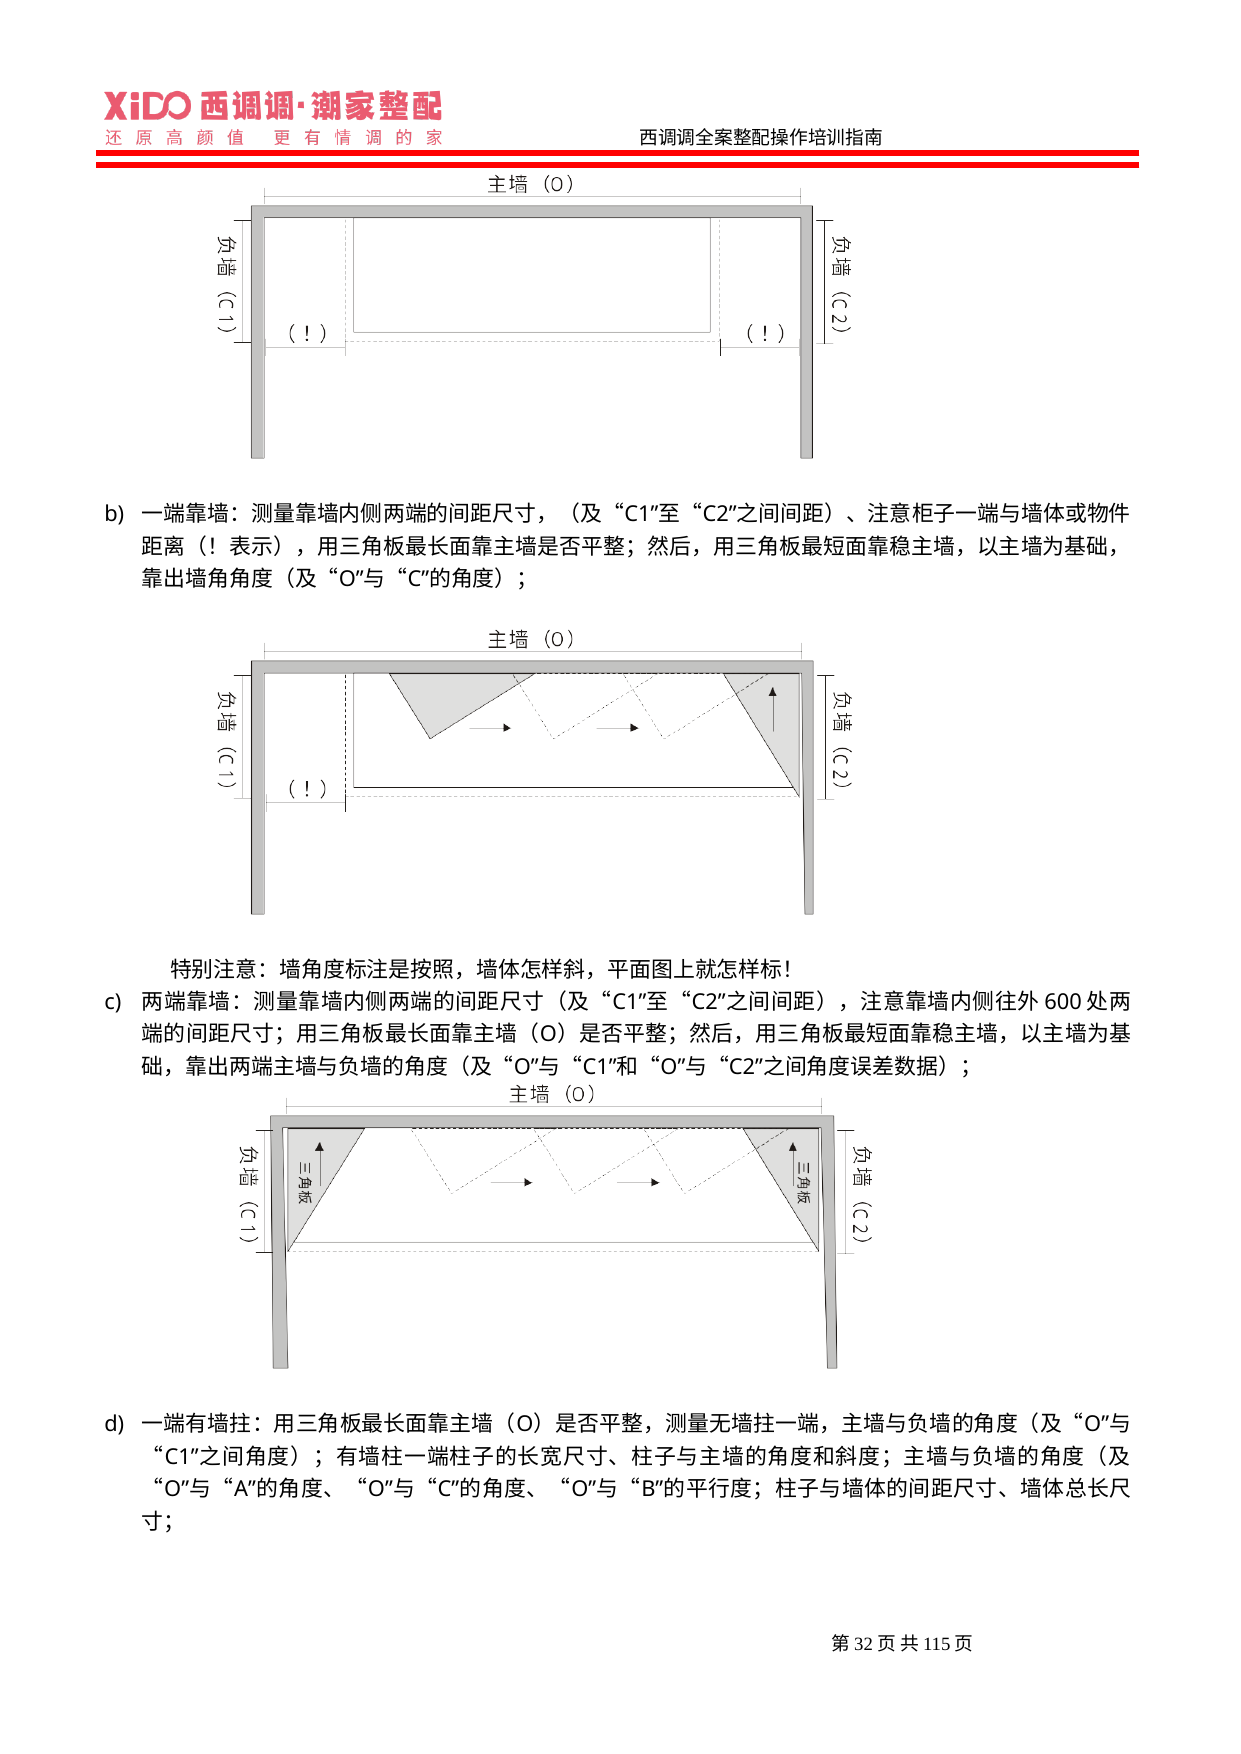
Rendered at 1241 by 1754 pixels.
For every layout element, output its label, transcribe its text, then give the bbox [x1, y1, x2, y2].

text 特别注意：墙角度标注是按照，墙体怎样斜，平面图上就怎样标！ [104, 951, 1131, 984]
list 一端有墙拄：用三角板最长面靠主墙（O）是否平整，测量无墙拄一端，主墙与负墙的角度（及“O”与“C1”之间角度）；有墙柱一端柱子的长宽尺寸、柱子与主墙的角度和斜度；主墙与负墙的角度（及“O”与“A”的角度、“O”与“C”的角度、“O”与“B”的平行度；柱子与墙体的间距尺寸、墙体总长尺寸； [104, 1406, 1131, 1536]
picture [104, 90, 442, 145]
list 两端靠墙：测量靠墙内侧两端的间距尺寸（及“C1”至“C2”之间间距），注意靠墙内侧往外600处两端的间距尺寸；用三角板最长面靠主墙（O）是否平整；然后，用三角板最短面靠稳主墙，以主墙为基础，靠出两端主墙与负墙的角度（及“O”与“C1”和“O”与“C2”之间角度误差数据）； [104, 984, 1131, 1081]
list 一端靠墙：测量靠墙内侧两端的间距尺寸，（及“C1”至“C2”之间间距）、注意柜子一端与墙体或物件距离（！表示），用三角板最长面靠主墙是否平整；然后，用三角板最短面靠稳主墙，以主墙为基础，靠出墙角角度（及“O”与“C”的角度）； [104, 496, 1131, 594]
